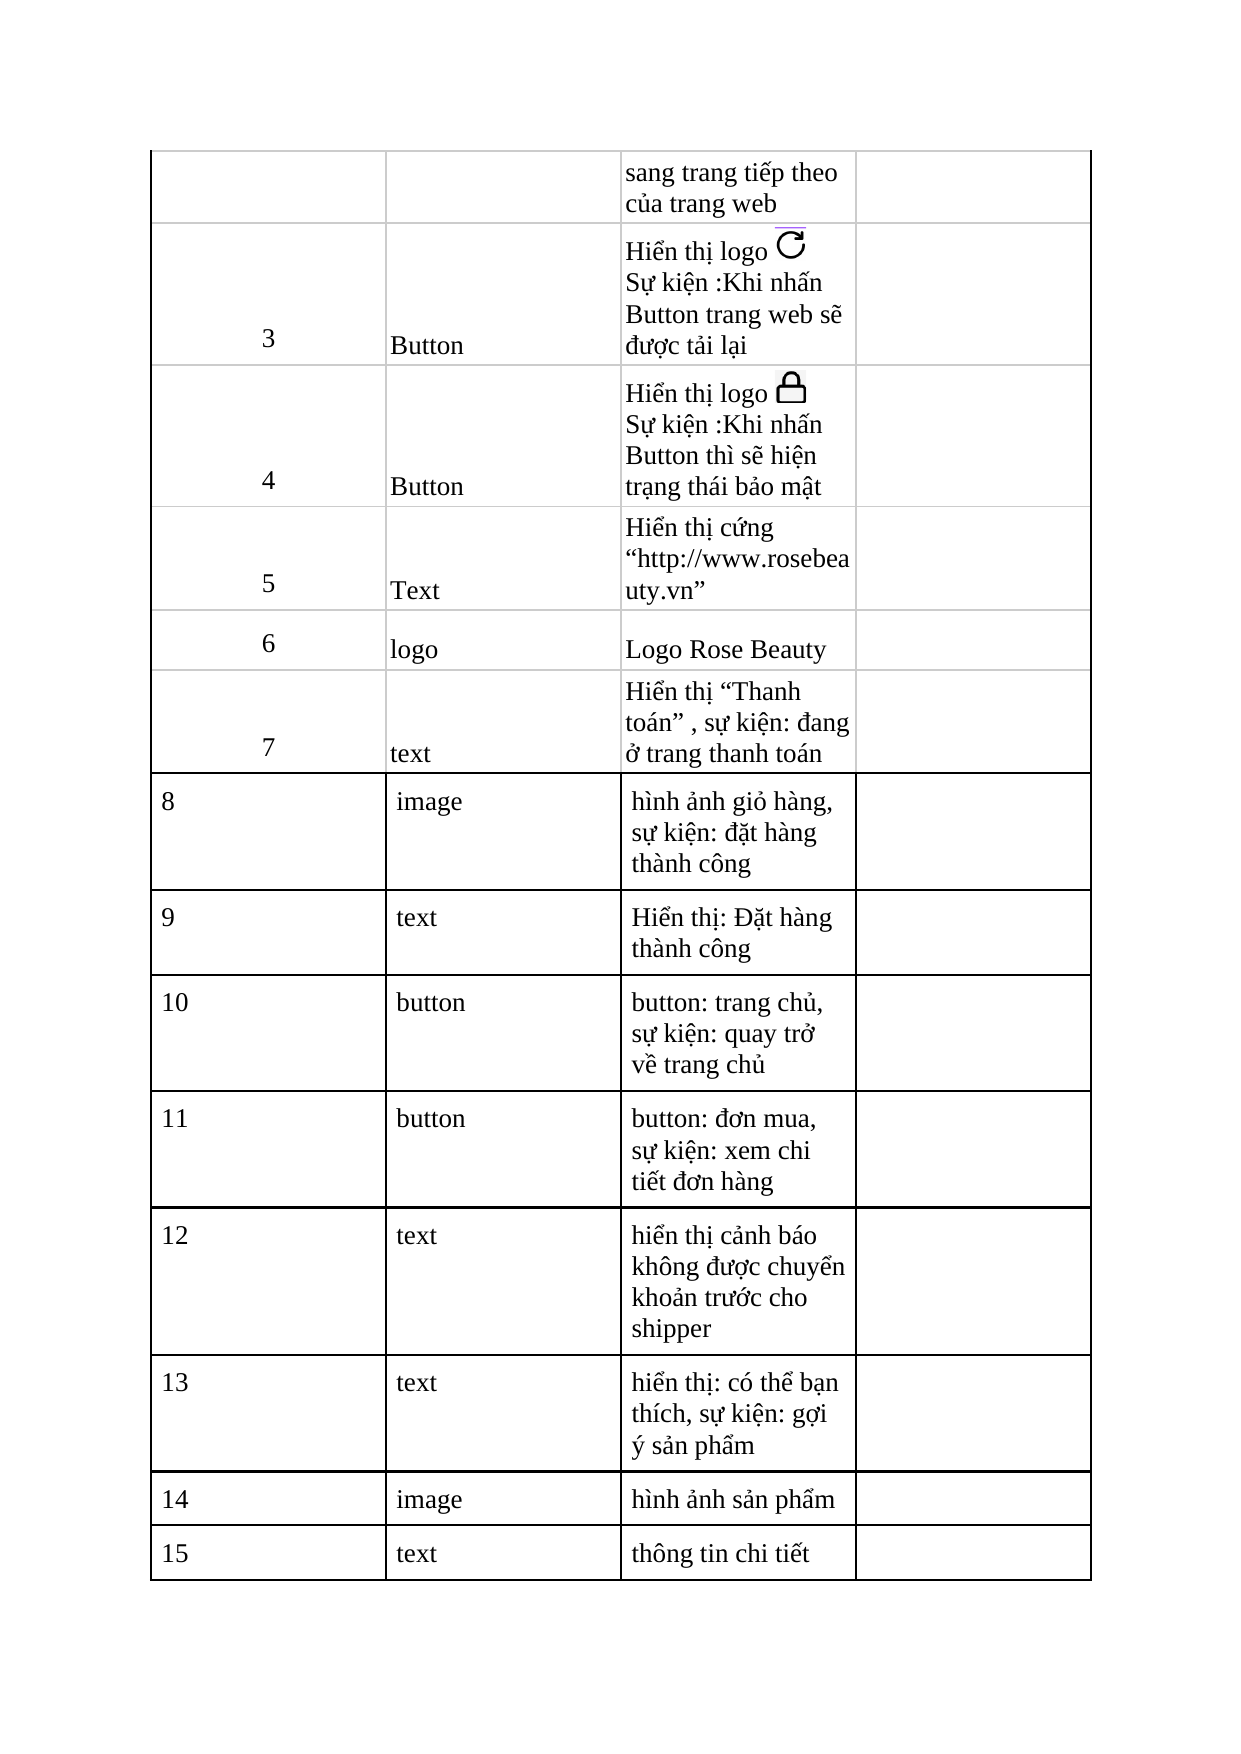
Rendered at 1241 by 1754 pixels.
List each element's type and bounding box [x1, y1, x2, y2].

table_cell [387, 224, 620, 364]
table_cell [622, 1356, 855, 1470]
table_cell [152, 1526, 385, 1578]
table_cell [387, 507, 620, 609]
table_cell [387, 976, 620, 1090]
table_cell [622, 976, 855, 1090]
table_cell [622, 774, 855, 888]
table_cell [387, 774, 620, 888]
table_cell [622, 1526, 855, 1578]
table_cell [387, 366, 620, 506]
picture [774, 227, 807, 261]
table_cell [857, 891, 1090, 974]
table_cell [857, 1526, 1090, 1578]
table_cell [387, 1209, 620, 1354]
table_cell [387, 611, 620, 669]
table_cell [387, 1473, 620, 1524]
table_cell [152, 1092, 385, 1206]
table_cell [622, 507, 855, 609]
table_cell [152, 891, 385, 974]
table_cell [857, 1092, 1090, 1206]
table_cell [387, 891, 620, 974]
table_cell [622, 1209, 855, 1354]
picture [774, 370, 807, 403]
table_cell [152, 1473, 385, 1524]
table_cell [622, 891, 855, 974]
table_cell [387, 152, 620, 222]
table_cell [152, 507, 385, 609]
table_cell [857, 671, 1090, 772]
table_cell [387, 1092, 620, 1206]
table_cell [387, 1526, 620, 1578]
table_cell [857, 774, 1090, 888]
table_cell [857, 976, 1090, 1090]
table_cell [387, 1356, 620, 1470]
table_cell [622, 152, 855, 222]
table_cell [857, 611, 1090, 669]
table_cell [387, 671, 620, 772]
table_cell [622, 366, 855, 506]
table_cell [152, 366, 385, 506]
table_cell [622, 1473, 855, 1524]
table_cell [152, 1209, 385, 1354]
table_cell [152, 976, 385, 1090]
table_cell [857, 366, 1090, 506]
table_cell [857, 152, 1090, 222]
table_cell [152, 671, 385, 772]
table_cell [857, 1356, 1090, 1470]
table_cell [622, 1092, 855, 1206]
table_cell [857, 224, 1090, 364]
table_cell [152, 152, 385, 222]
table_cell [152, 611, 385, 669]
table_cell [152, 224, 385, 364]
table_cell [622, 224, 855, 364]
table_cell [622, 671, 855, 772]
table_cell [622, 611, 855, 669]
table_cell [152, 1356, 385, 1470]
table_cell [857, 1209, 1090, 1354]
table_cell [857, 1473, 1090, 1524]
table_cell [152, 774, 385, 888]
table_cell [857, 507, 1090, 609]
